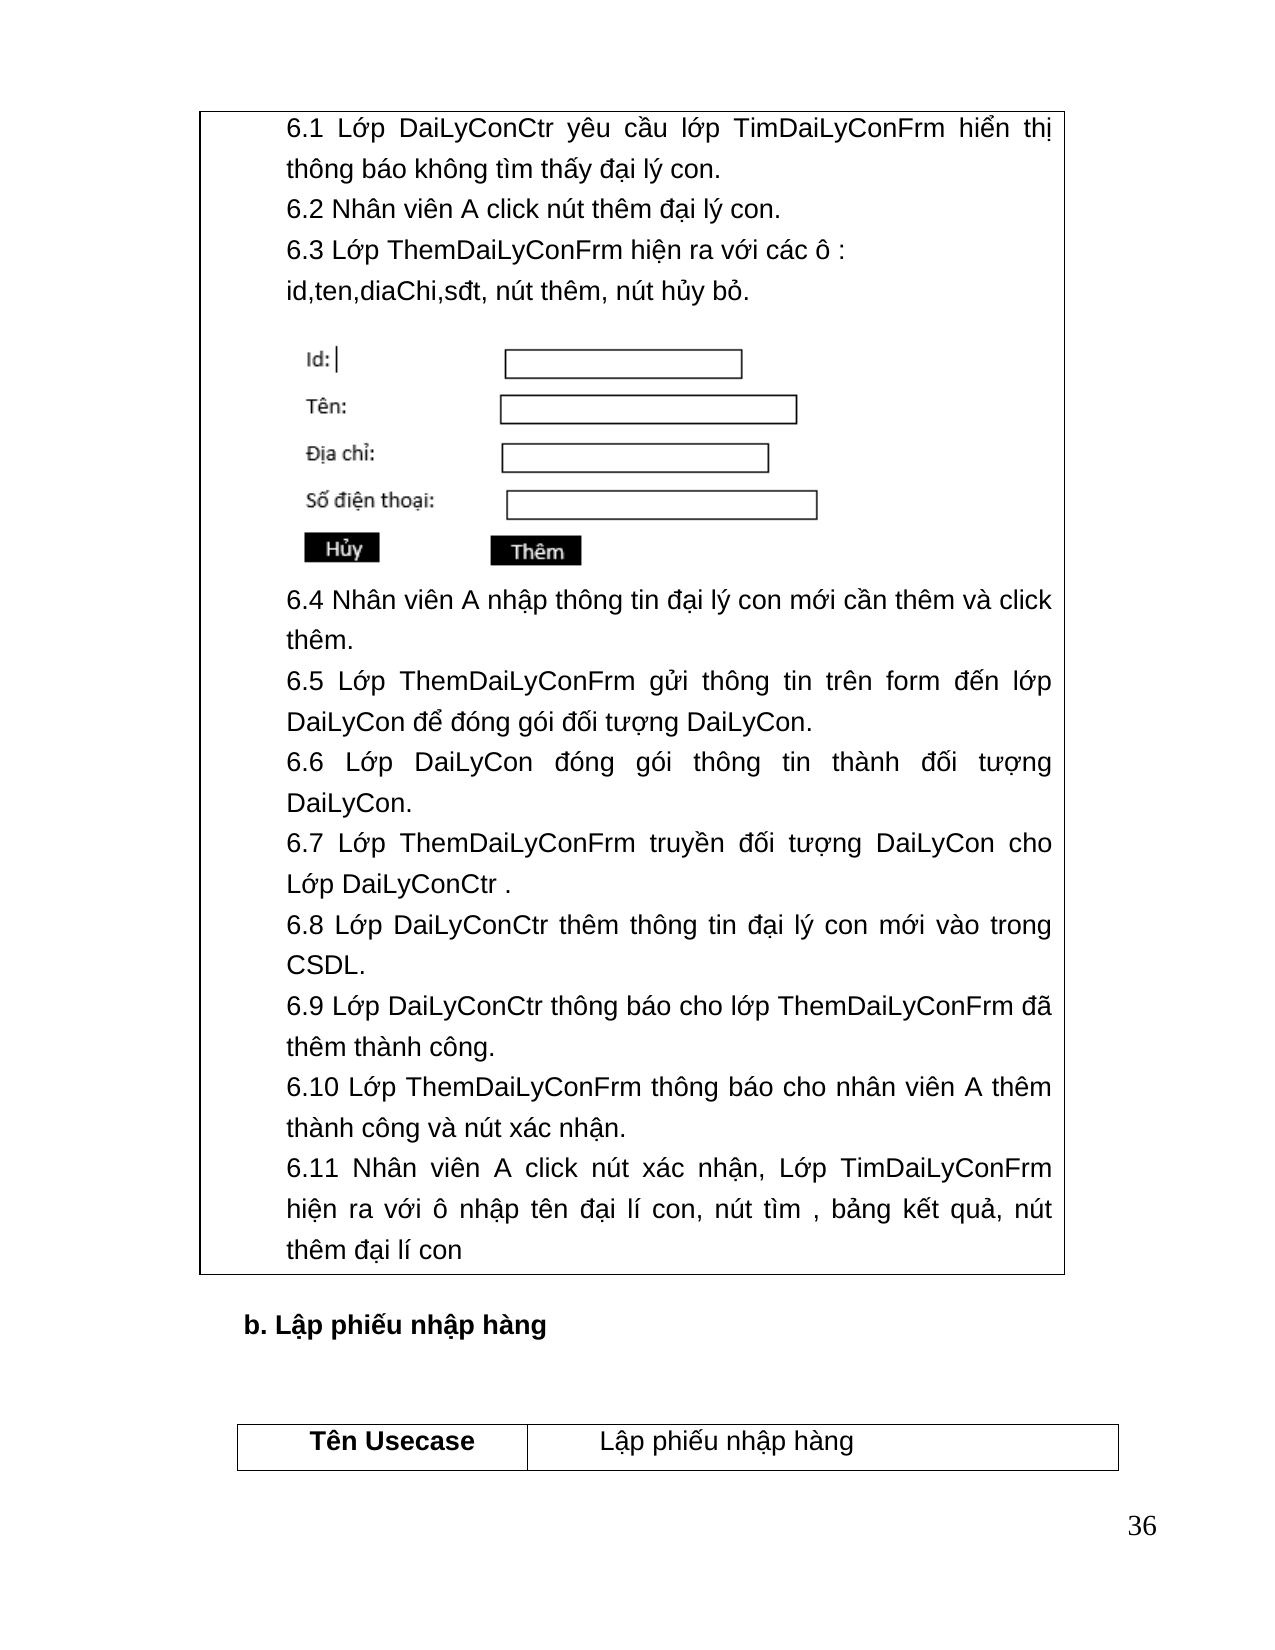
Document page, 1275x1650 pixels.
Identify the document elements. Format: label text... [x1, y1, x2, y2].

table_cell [201, 112, 1064, 1274]
table_header Lập phiếu nhập hàng [528, 1425, 1118, 1469]
list Lập phiếu nhập hàng [243, 1309, 1156, 1340]
picture [286, 315, 868, 575]
table_header Tên Usecase [238, 1425, 527, 1469]
